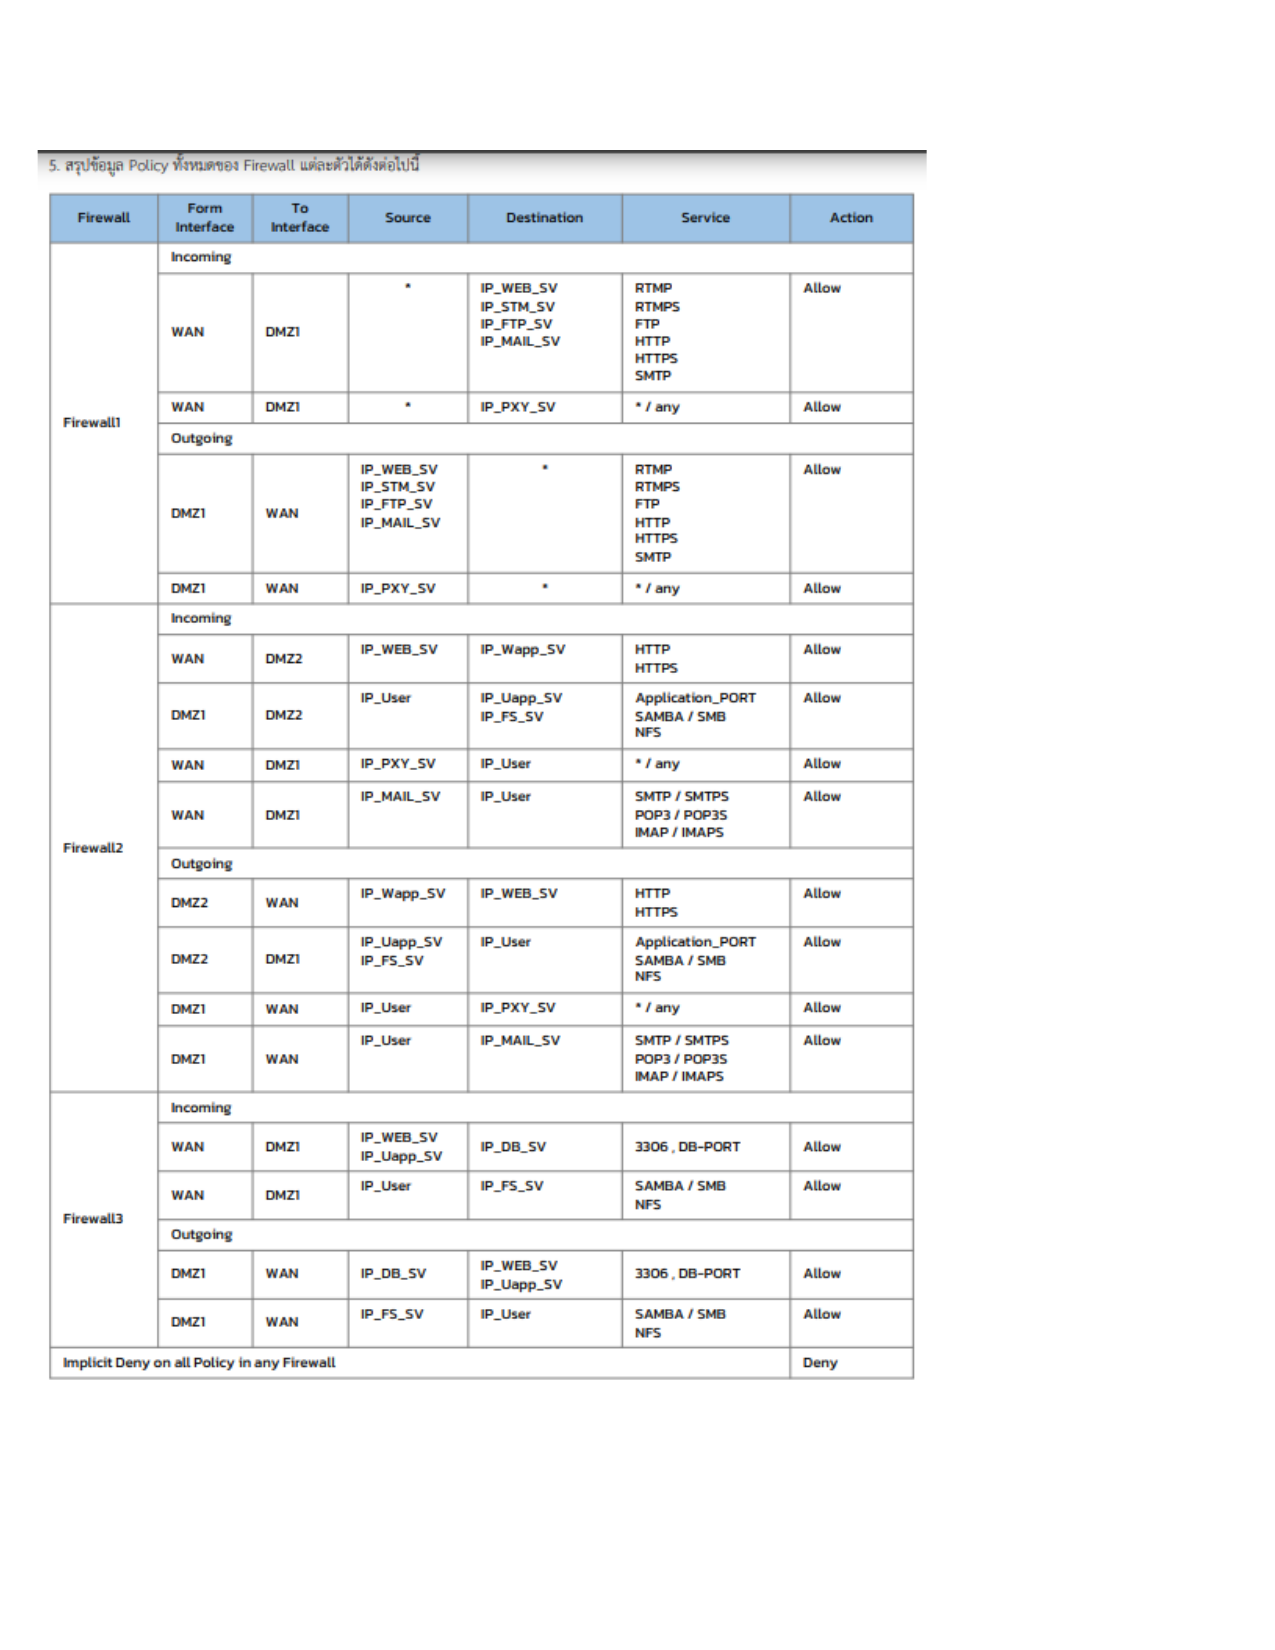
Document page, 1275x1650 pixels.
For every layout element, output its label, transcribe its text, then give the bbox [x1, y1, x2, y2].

picture [37, 150, 927, 1405]
